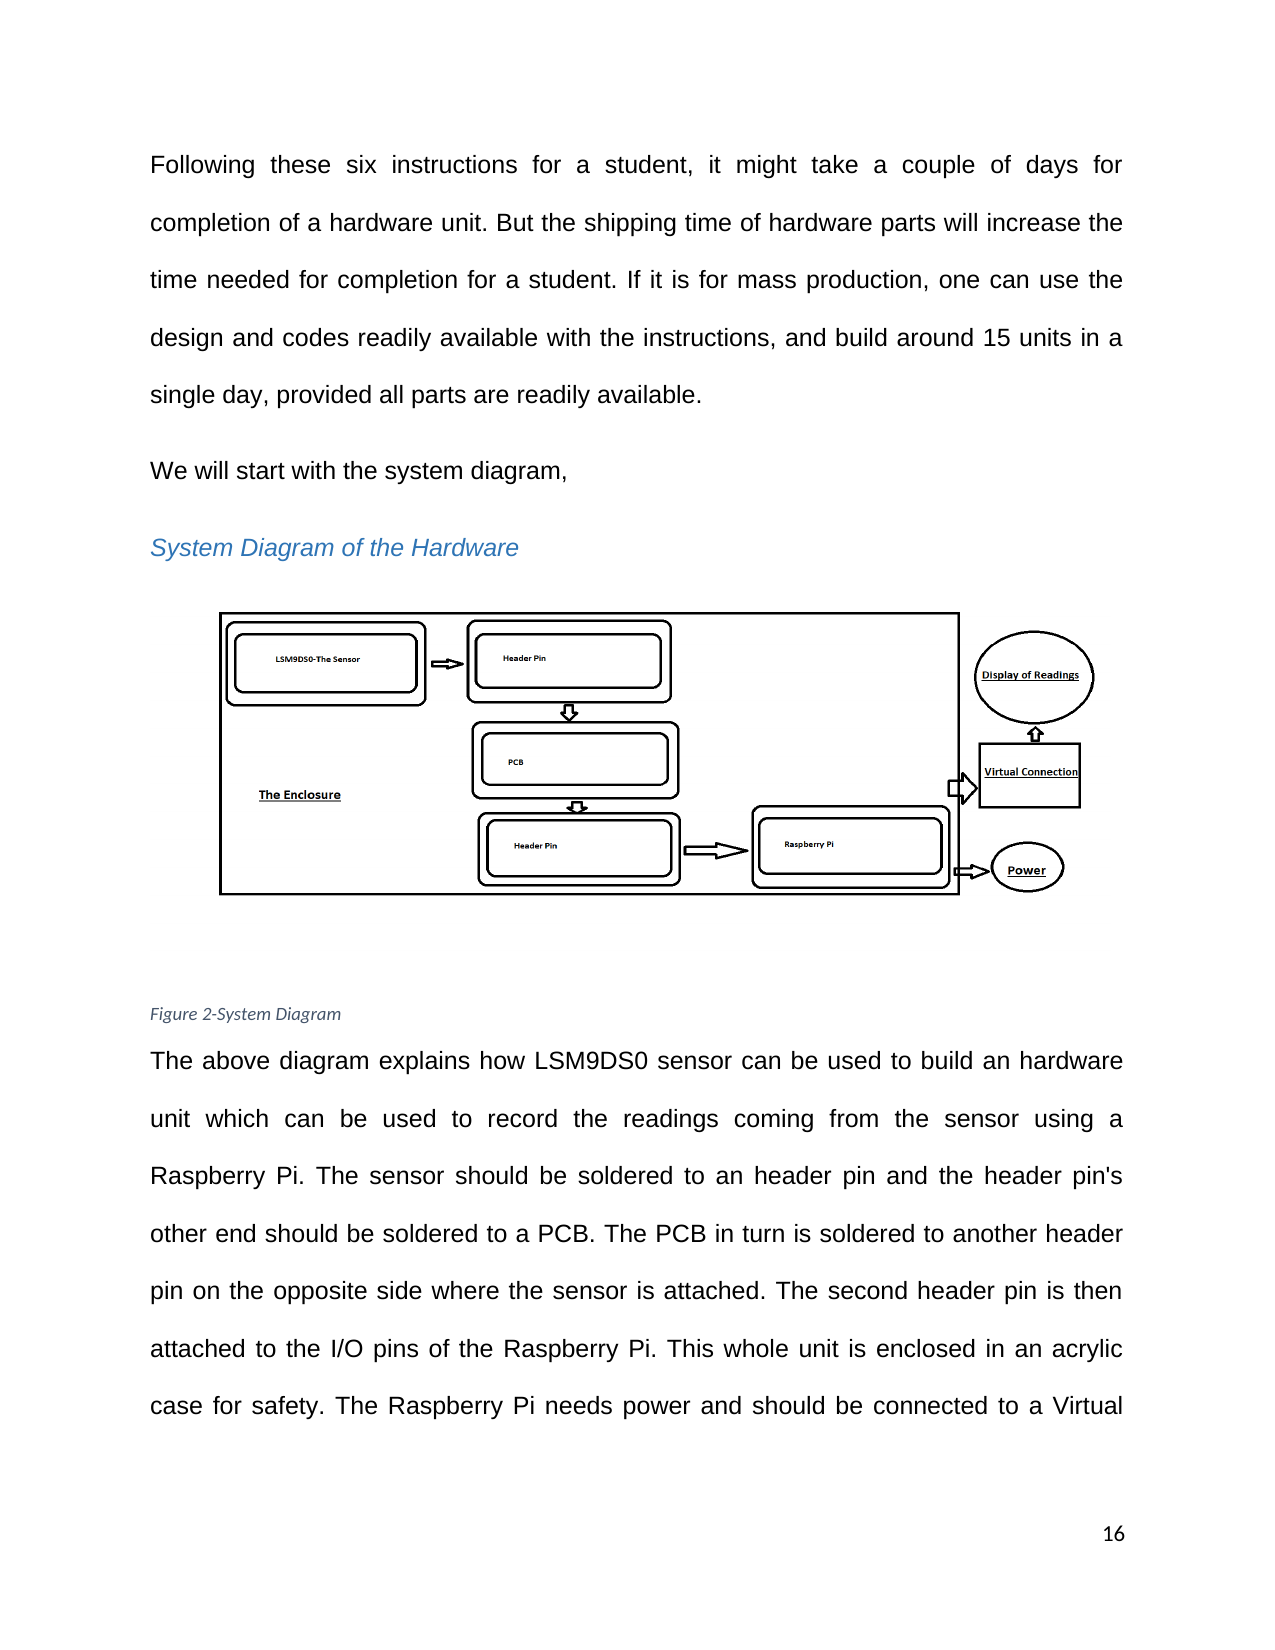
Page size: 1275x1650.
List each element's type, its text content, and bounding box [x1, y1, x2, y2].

text We will start with the system diagram, [150, 456, 1125, 485]
subtitle System Diagram of the Hardware [150, 532, 1125, 561]
picture [150, 590, 1111, 951]
text Figure 2-System Diagram [150, 1002, 1125, 1025]
text Following these six instructions for a student, it might take a couple of days for completion of a hardware unit. But the shipping time of hardware parts will increase the time needed for completion for a student. If it is for mass production, one can use the design and codes readily available with the instructions, and build around 15 units in a single day, provided all parts are readily available. [150, 150, 1125, 409]
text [150, 1046, 1125, 1420]
